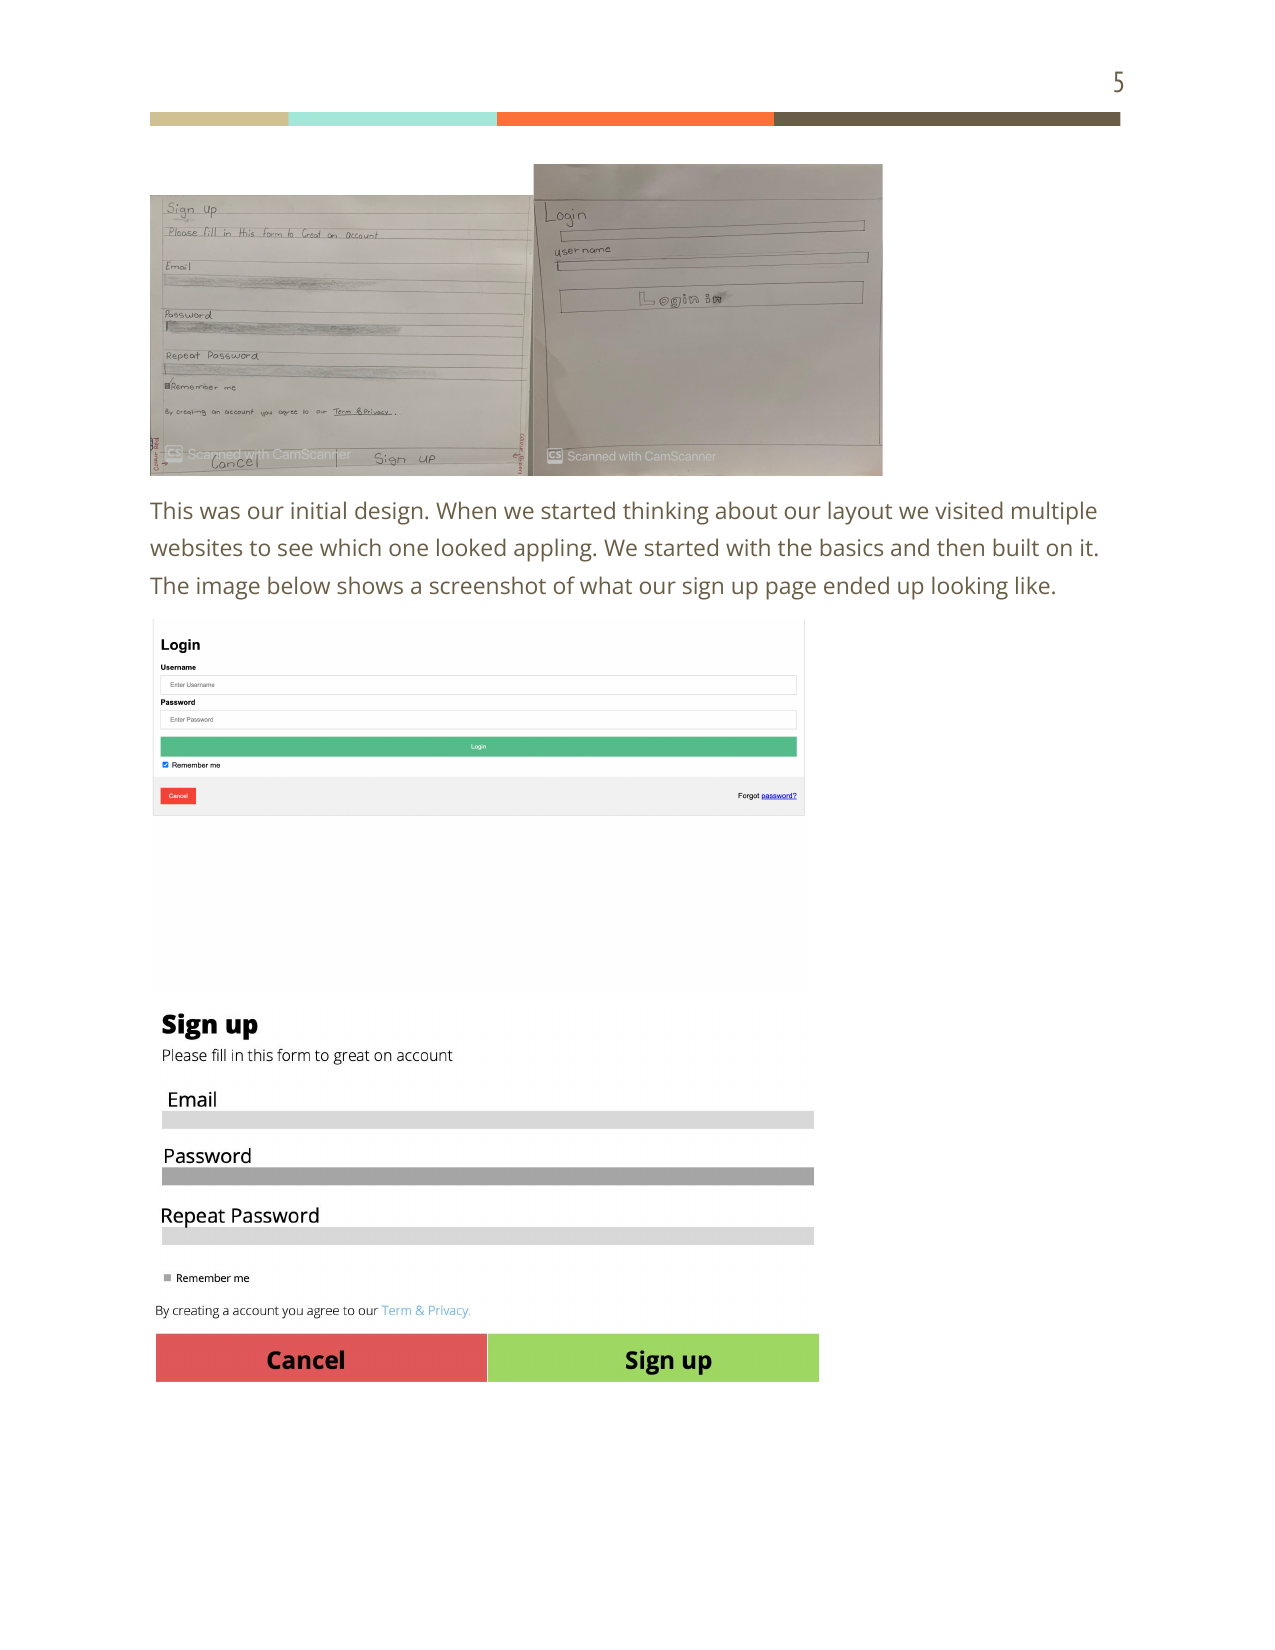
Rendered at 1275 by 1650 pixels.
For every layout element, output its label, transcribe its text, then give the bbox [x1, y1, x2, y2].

picture [156, 1008, 819, 1382]
picture [150, 112, 1121, 126]
picture [150, 619, 808, 991]
picture [150, 164, 883, 476]
text This was our initial design. When we started thinking about our layout we visited multiple websites to see which one looked appling. We started with the basics and then built on it. The image below shows a screenshot of what our sign up page ended up looking like. [150, 495, 1125, 601]
